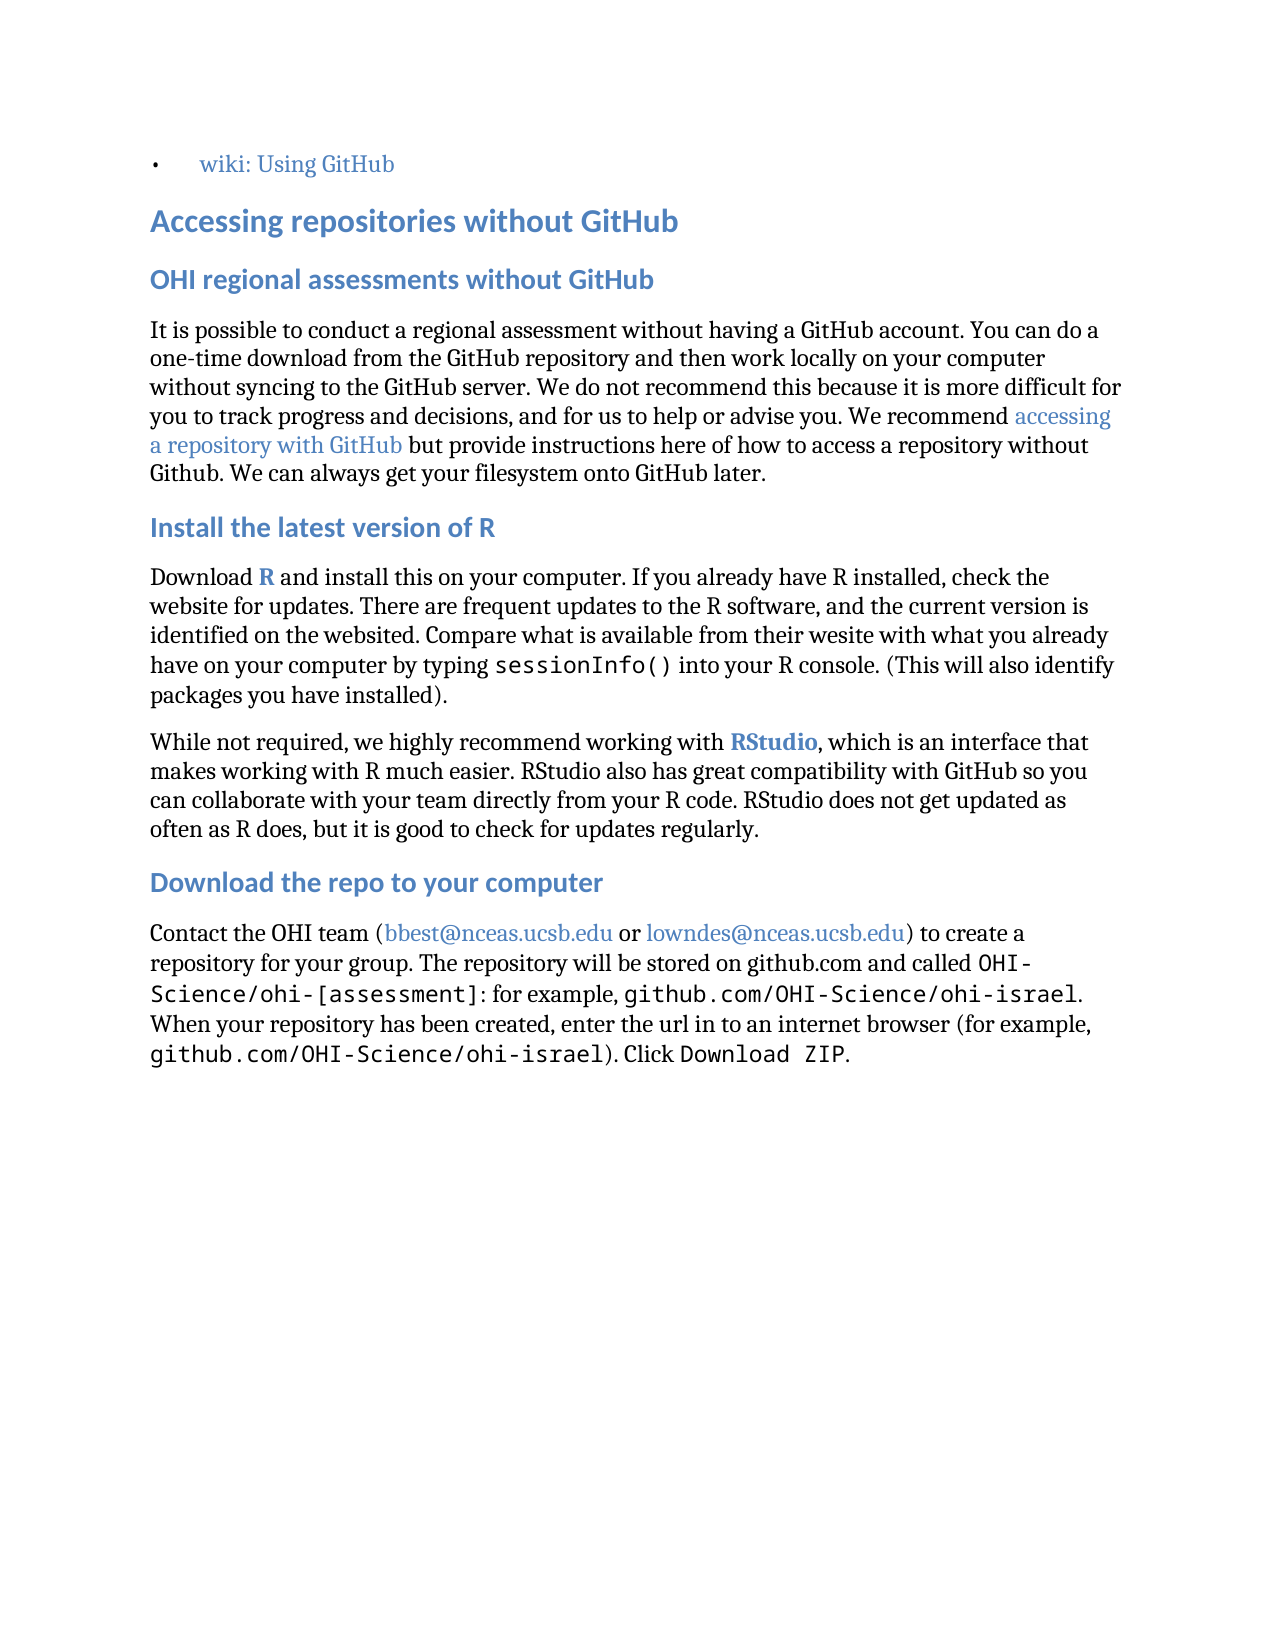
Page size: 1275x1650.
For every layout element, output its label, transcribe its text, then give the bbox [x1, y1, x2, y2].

text Download R and install this on your computer. If you already have R installed, check the website for updates. There are frequent updates to the R software, and the current version is identified on the websited. Compare what is available from their wesite with what you already have on your computer by typing sessionInfo() into your R console. (This will also identify packages you have installed). [150, 563, 1125, 709]
list wiki: Using GitHub [150, 150, 1125, 179]
text Contact the OHI team (bbest@nceas.ucsb.edu or lowndes@nceas.ucsb.edu) to create a repository for your group. The repository will be stored on github.com and called OHI-Science/ohi-[assessment]: for example, github.com/OHI-Science/ohi-israel. When your repository has been created, enter the url in to an internet browser (for example, github.com/OHI-Science/ohi-israel). Click Download ZIP. [150, 918, 1125, 1070]
subtitle Download the repo to your computer [150, 864, 1125, 900]
subtitle OHI regional assessments without GitHub [150, 261, 1125, 297]
subtitle Accessing repositories without GitHub [150, 199, 1125, 240]
subtitle Install the latest version of R [150, 509, 1125, 544]
text While not required, we highly recommend working with RStudio, which is an interface that makes working with R much easier. RStudio also has great compatibility with GitHub so you can collaborate with your team directly from your R code. RStudio does not get updated as often as R does, but it is good to check for updates regularly. [150, 728, 1125, 843]
text It is possible to conduct a regional assessment without having a GitHub account. You can do a one-time download from the GitHub repository and then work locally on your computer without syncing to the GitHub server. We do not recommend this because it is more difficult for you to track progress and decisions, and for us to help or advise you. We recommend accessing a repository with GitHub but provide instructions here of how to access a repository without Github. We can always get your filesystem onto GitHub later. [150, 316, 1125, 488]
